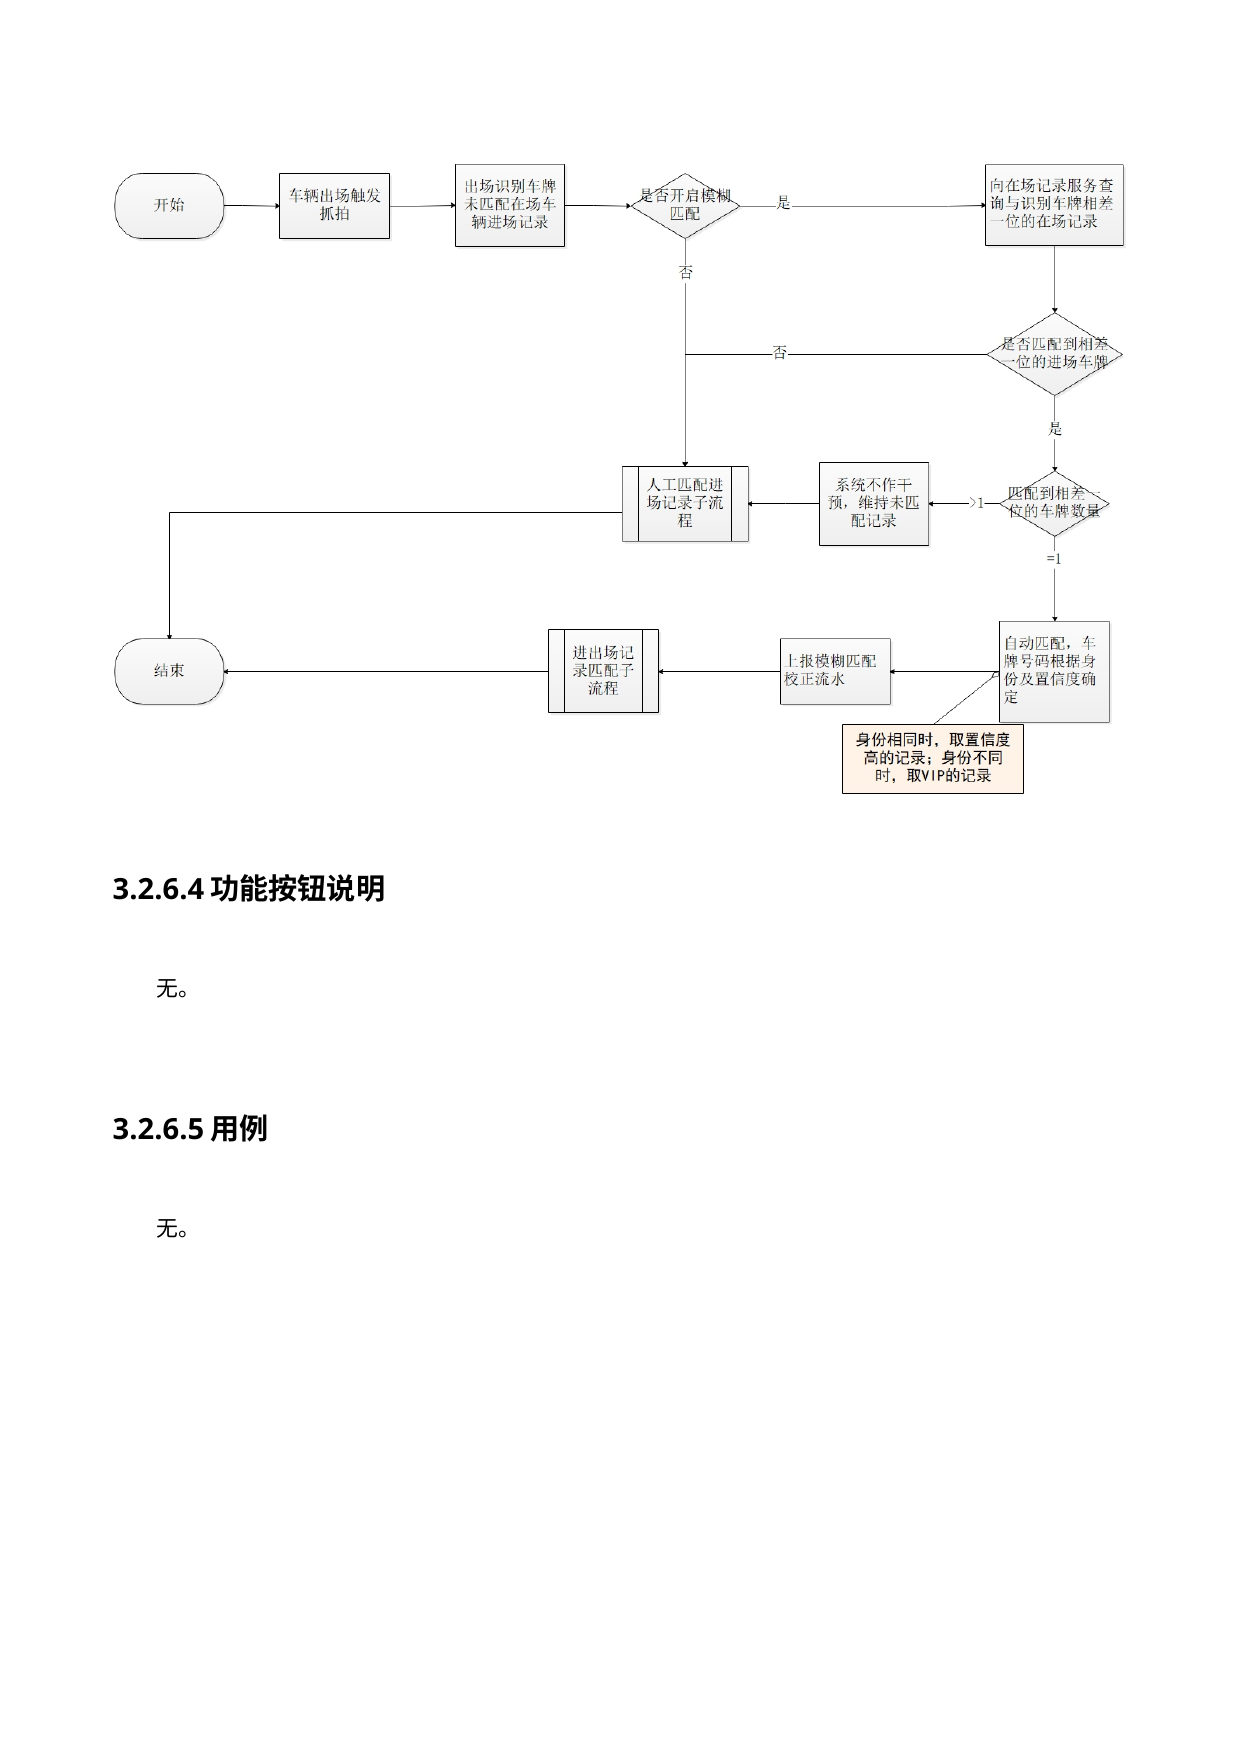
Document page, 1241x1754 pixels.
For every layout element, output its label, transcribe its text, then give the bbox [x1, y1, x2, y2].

subtitle 3.2.6.4功能按钮说明 [112, 854, 1128, 919]
list 无。 [112, 1211, 1128, 1243]
picture [112, 162, 1127, 799]
list 无。 [112, 971, 1128, 1003]
subtitle 3.2.6.5用例 [112, 1094, 1128, 1159]
